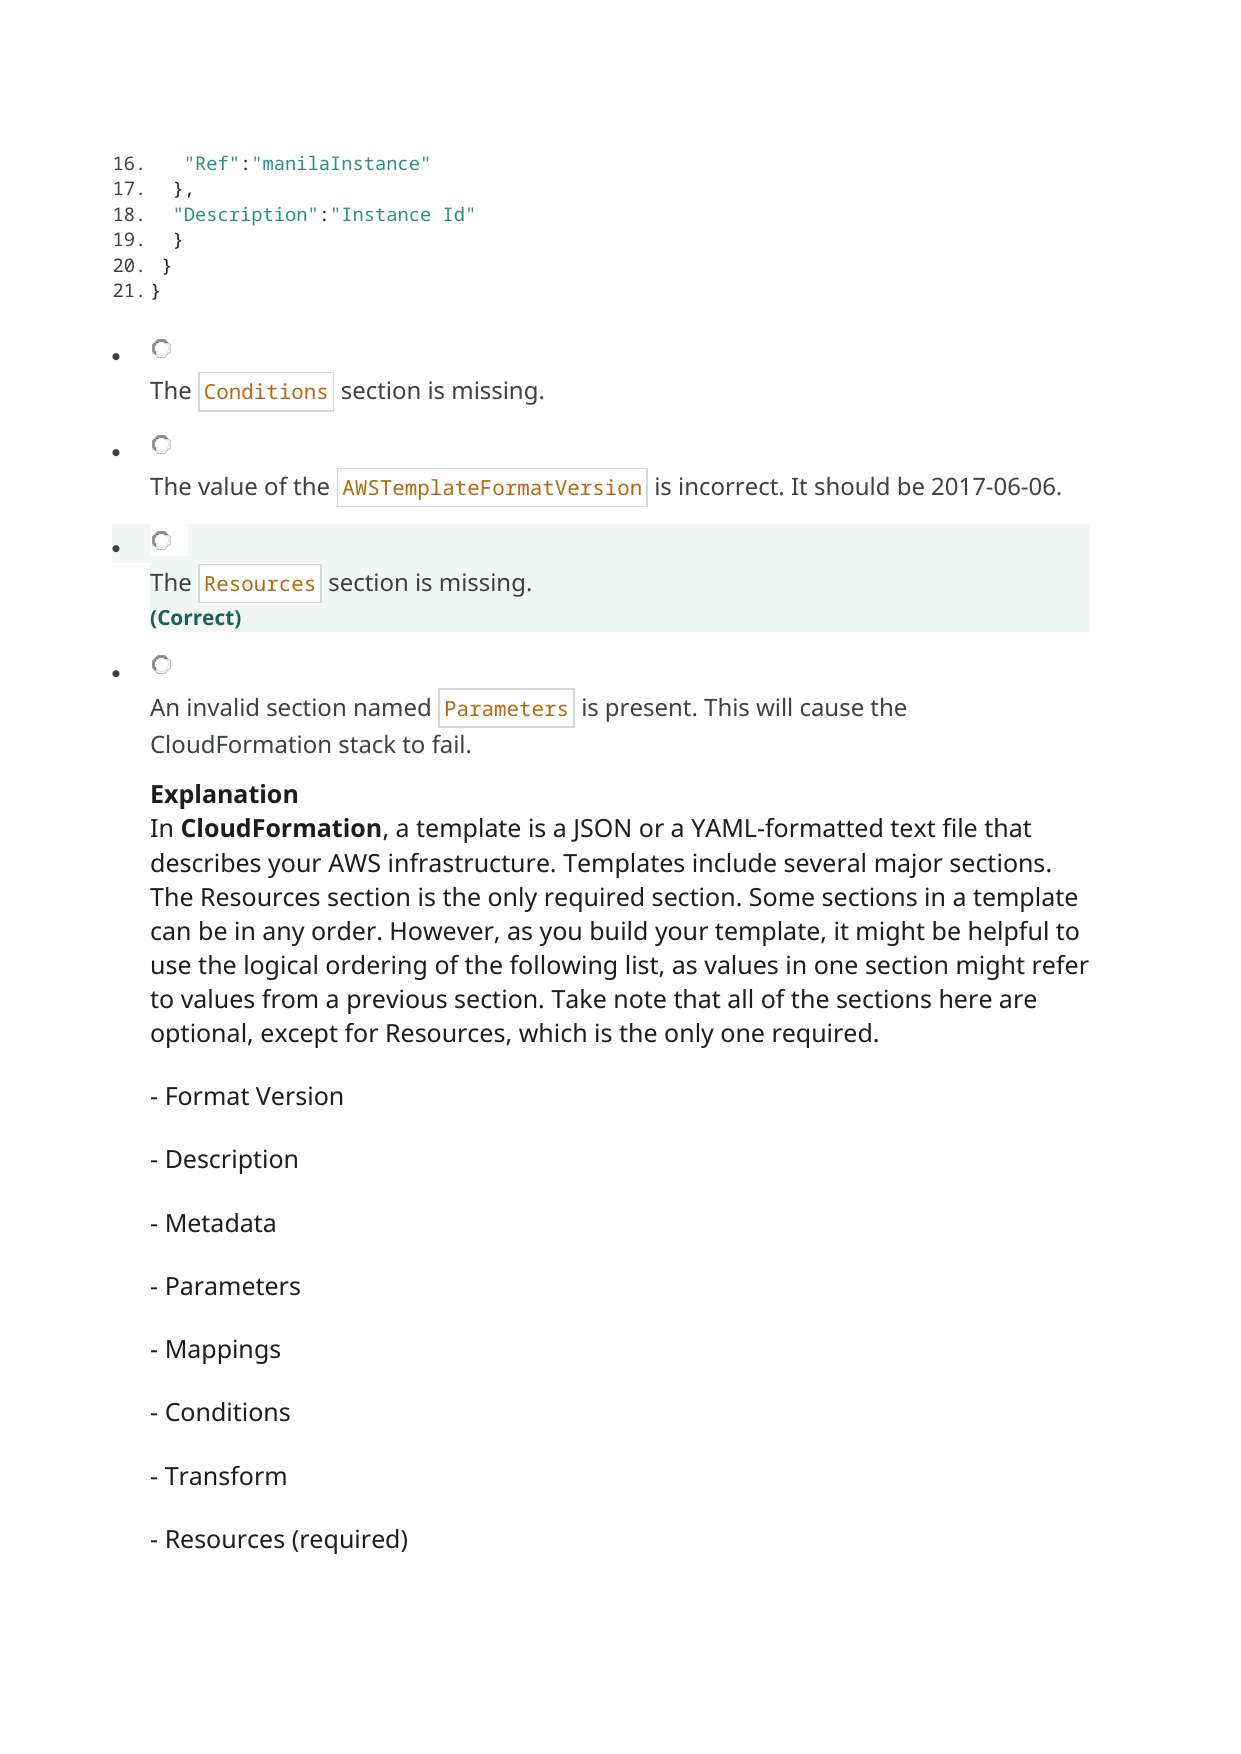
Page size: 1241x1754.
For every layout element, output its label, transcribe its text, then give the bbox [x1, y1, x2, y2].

list "Ref":"manilaInstance" [112, 150, 1090, 176]
text - Metadata [150, 1205, 1090, 1239]
text - Parameters [150, 1268, 1090, 1302]
list ​ [112, 332, 1090, 372]
text The Conditions section is missing. [334, 372, 1090, 412]
text - Description [150, 1142, 1090, 1176]
text The value of the AWSTemplateFormatVersion is incorrect. It should be 2017-06-06. [648, 468, 1090, 507]
list ​ [112, 524, 1090, 563]
list } [112, 278, 1090, 303]
text Explanation [150, 777, 1090, 811]
text The value of the AWSTemplateFormatVersion is incorrect. It should be 2017-06-06. [150, 468, 336, 507]
text The Resources section is missing. [150, 563, 321, 603]
list "Description":"Instance Id" [112, 201, 1090, 227]
list ​ [112, 648, 1090, 688]
text - Mappings [150, 1332, 1090, 1366]
text - Resources (required) [150, 1521, 1090, 1555]
text An invalid section named Parameters is present. This will cause the CloudFormation stack to fail. [150, 688, 1090, 760]
text - Format Version [150, 1079, 1090, 1113]
text In CloudFormation, a template is a JSON or a YAML-formatted text file that describes your AWS infrastructure. Templates include several major sections. The Resources section is the only required section. Some sections in a template can be in any order. However, as you build your template, it might be helpful to use the logical ordering of the following list, as values in one section might refer to values from a previous section. Take note that all of the sections here are optional, except for Resources, which is the only one required. [150, 811, 1090, 1049]
list ​ [112, 428, 1090, 468]
text (Correct) [150, 603, 1090, 632]
list }, [112, 176, 1090, 201]
text - Transform [150, 1458, 1090, 1492]
text - Conditions [150, 1395, 1090, 1429]
list } [112, 227, 1090, 252]
list } [112, 252, 1090, 278]
text The Resources section is missing. [322, 563, 1090, 603]
